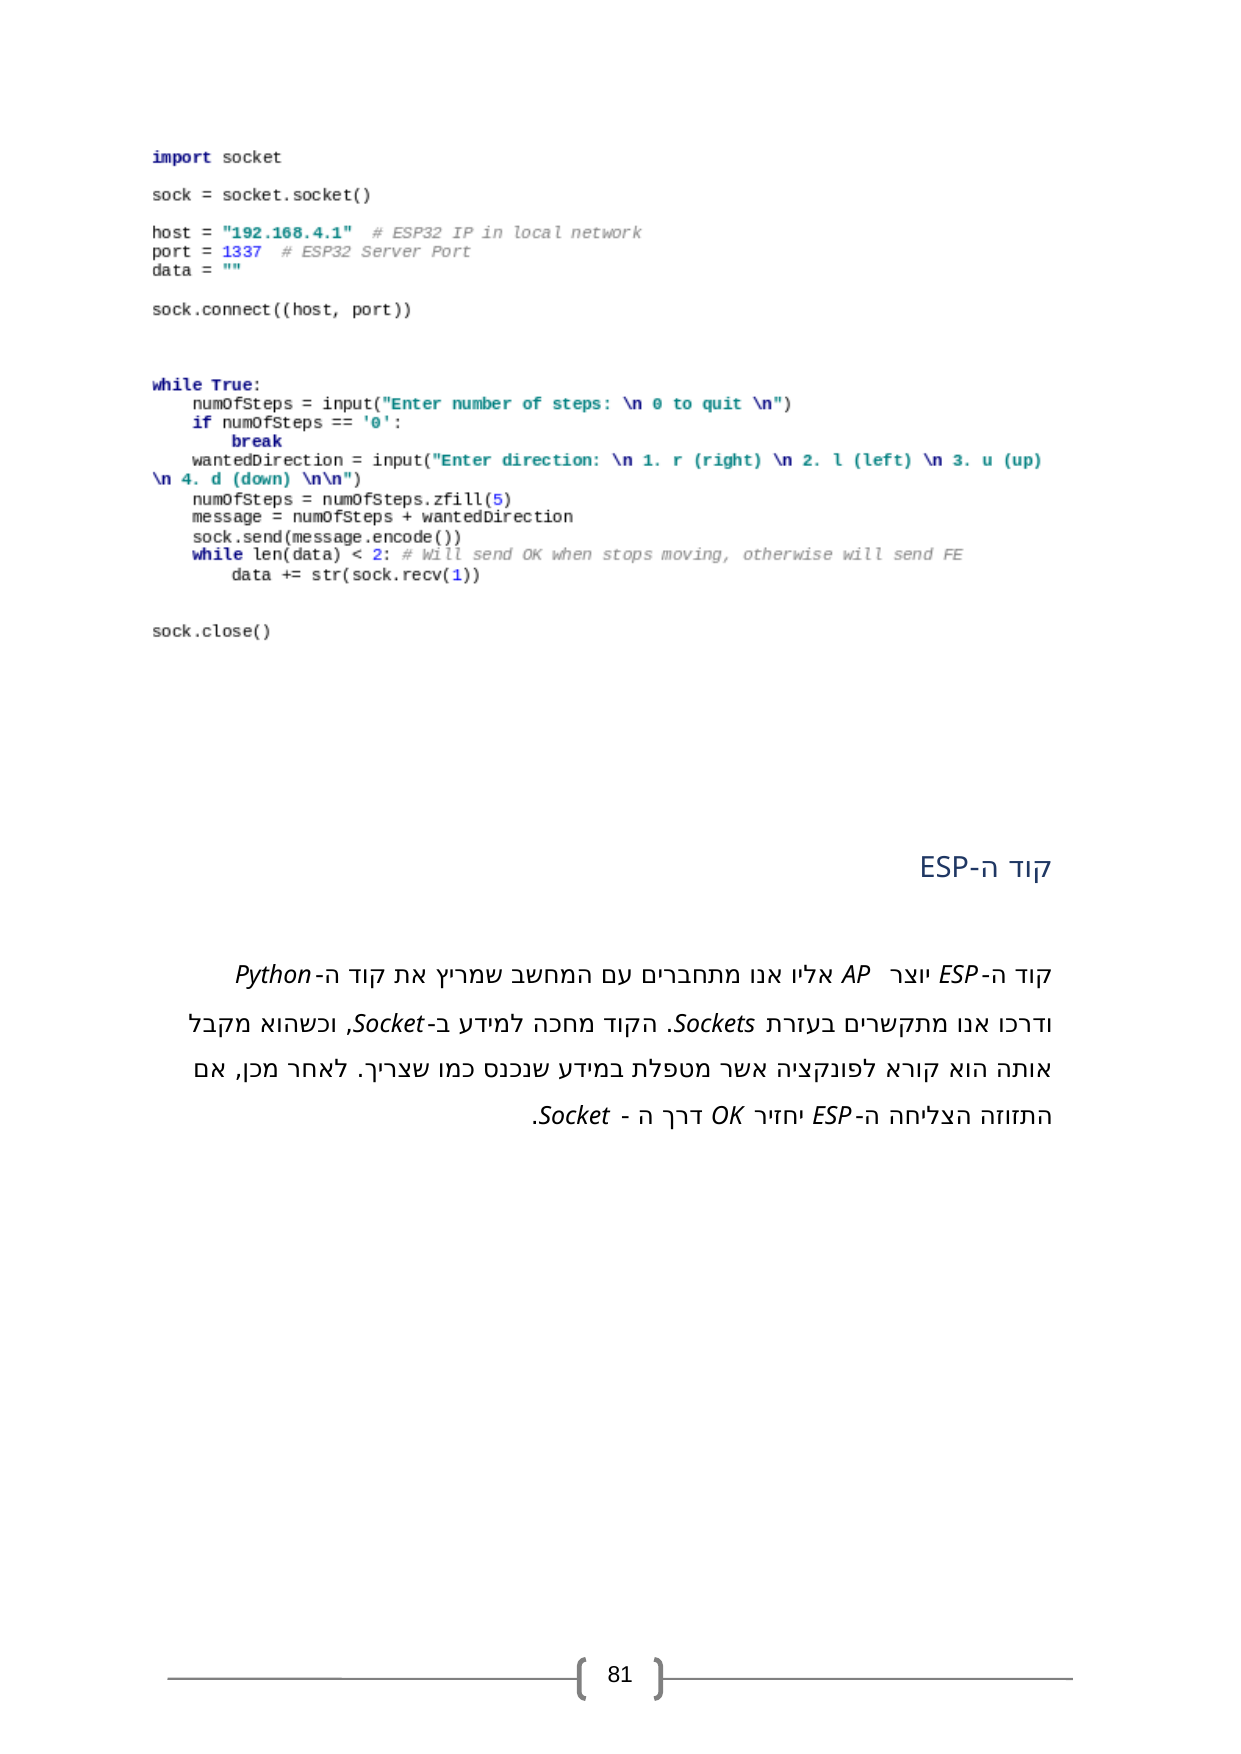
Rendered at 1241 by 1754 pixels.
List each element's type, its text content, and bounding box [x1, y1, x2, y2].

subtitle קוד ה-ESP [187, 846, 1053, 886]
text קוד ה-ESP יוצר AP אליו אנו מתחברים עם המחשב שמריץ את קוד ה-Python ודרכו אנו מתקשרים בעזרת Sockets. הקוד מחכה למידע ב-Socket, וכשהוא מקבל אותה הוא קורא לפונקציה אשר מטפלת במידע שנכנס כמו שצריך. לאחר מכן, אם התזוזה הצליחה ה-ESP יחזיר OK דרך ה - Socket. [187, 957, 1053, 1132]
